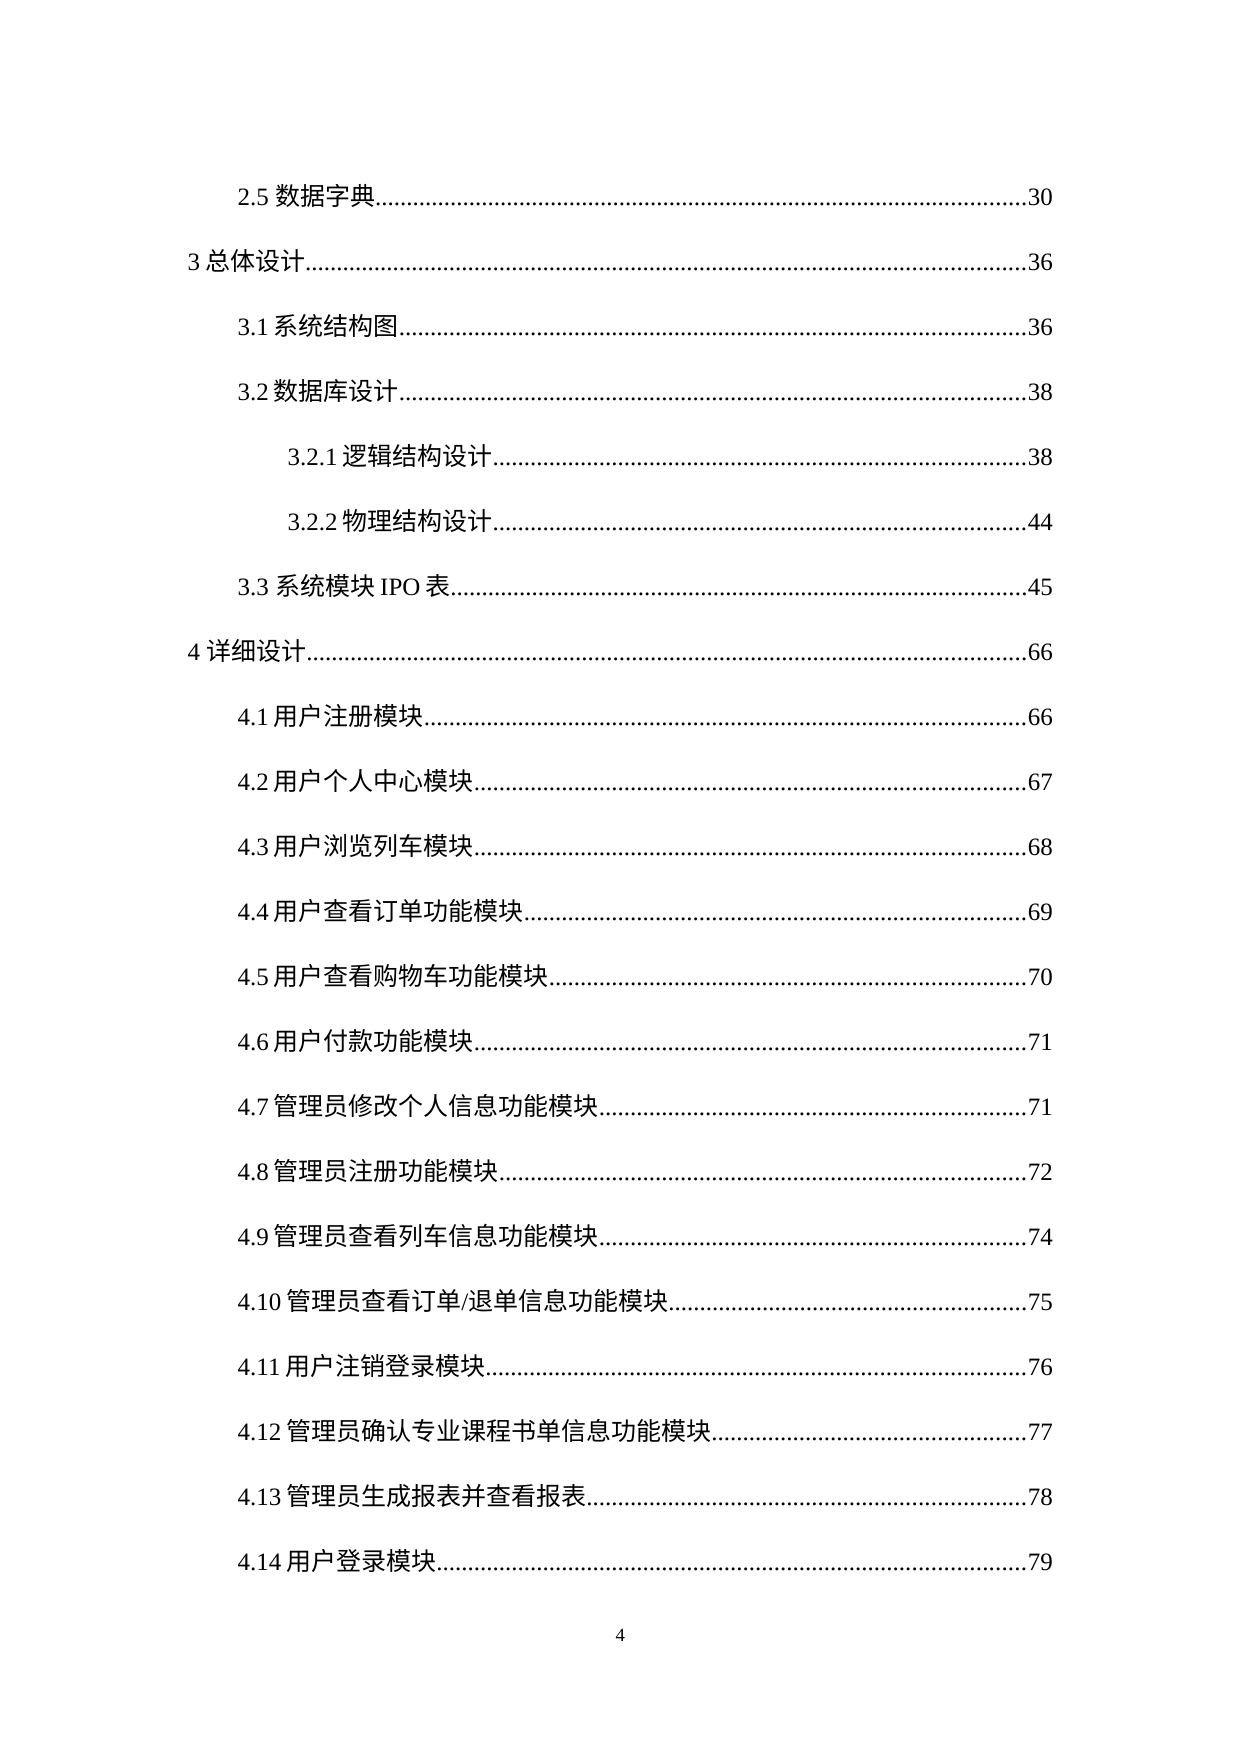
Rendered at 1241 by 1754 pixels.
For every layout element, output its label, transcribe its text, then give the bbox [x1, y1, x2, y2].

text 4.4用户查看订单功能模块 69 [237, 877, 1053, 942]
text 4.5用户查看购物车功能模块 70 [237, 942, 1053, 1007]
text 4.13管理员生成报表并查看报表 78 [237, 1462, 1053, 1527]
text 4.6用户付款功能模块 71 [237, 1007, 1053, 1072]
text 4 详细设计 66 [187, 617, 1053, 682]
text 3.2.1逻辑结构设计 38 [287, 422, 1053, 487]
text 4.11用户注销登录模块 76 [237, 1332, 1053, 1397]
text 4.3用户浏览列车模块 68 [237, 812, 1053, 877]
text 3.3 系统模块IPO表 45 [237, 552, 1053, 617]
text 3.1系统结构图 36 [237, 292, 1053, 357]
text 4.8管理员注册功能模块 72 [237, 1137, 1053, 1202]
text 3.2数据库设计 38 [237, 357, 1053, 422]
text 4.2用户个人中心模块 67 [237, 747, 1053, 812]
text 4.10管理员查看订单/退单信息功能模块 75 [237, 1267, 1053, 1332]
text 4.1用户注册模块 66 [237, 682, 1053, 747]
text 4.12管理员确认专业课程书单信息功能模块 77 [237, 1397, 1053, 1462]
text 2.5 数据字典 30 [237, 162, 1053, 227]
text 3总体设计 36 [187, 227, 1053, 292]
text 3.2.2物理结构设计 44 [287, 487, 1053, 552]
text 4.14用户登录模块 79 [237, 1527, 1053, 1592]
text 4.9管理员查看列车信息功能模块 74 [237, 1202, 1053, 1267]
text 4.7管理员修改个人信息功能模块 71 [237, 1072, 1053, 1137]
